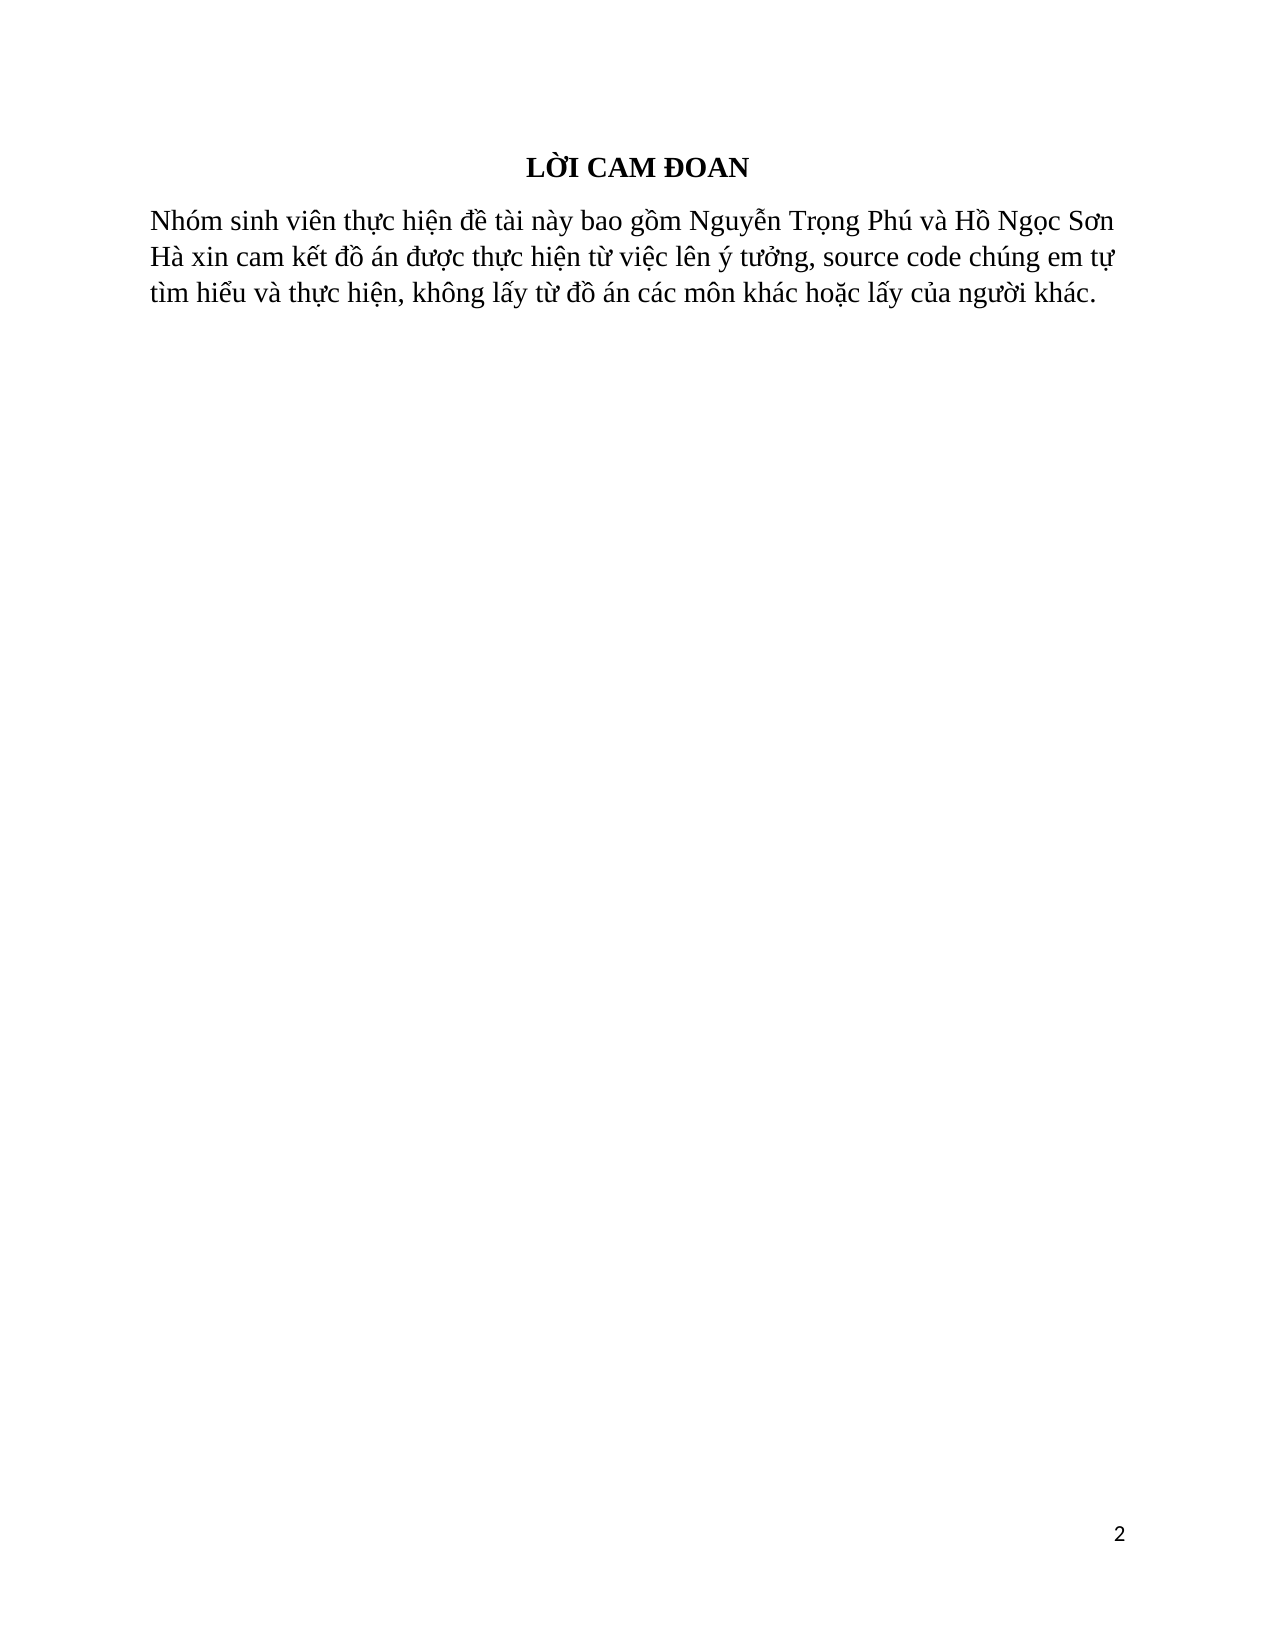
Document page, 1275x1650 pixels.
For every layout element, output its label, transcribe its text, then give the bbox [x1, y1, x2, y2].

text LỜI CAM ĐOAN [150, 150, 1125, 183]
text Nhóm sinh viên thực hiện đề tài này bao gồm Nguyễn Trọng Phú và Hồ Ngọc Sơn Hà xin cam kết đồ án được thực hiện từ việc lên ý tưởng, source code chúng em tự tìm hiểu và thực hiện, không lấy từ đồ án các môn khác hoặc lấy của người khác. [150, 203, 1125, 309]
